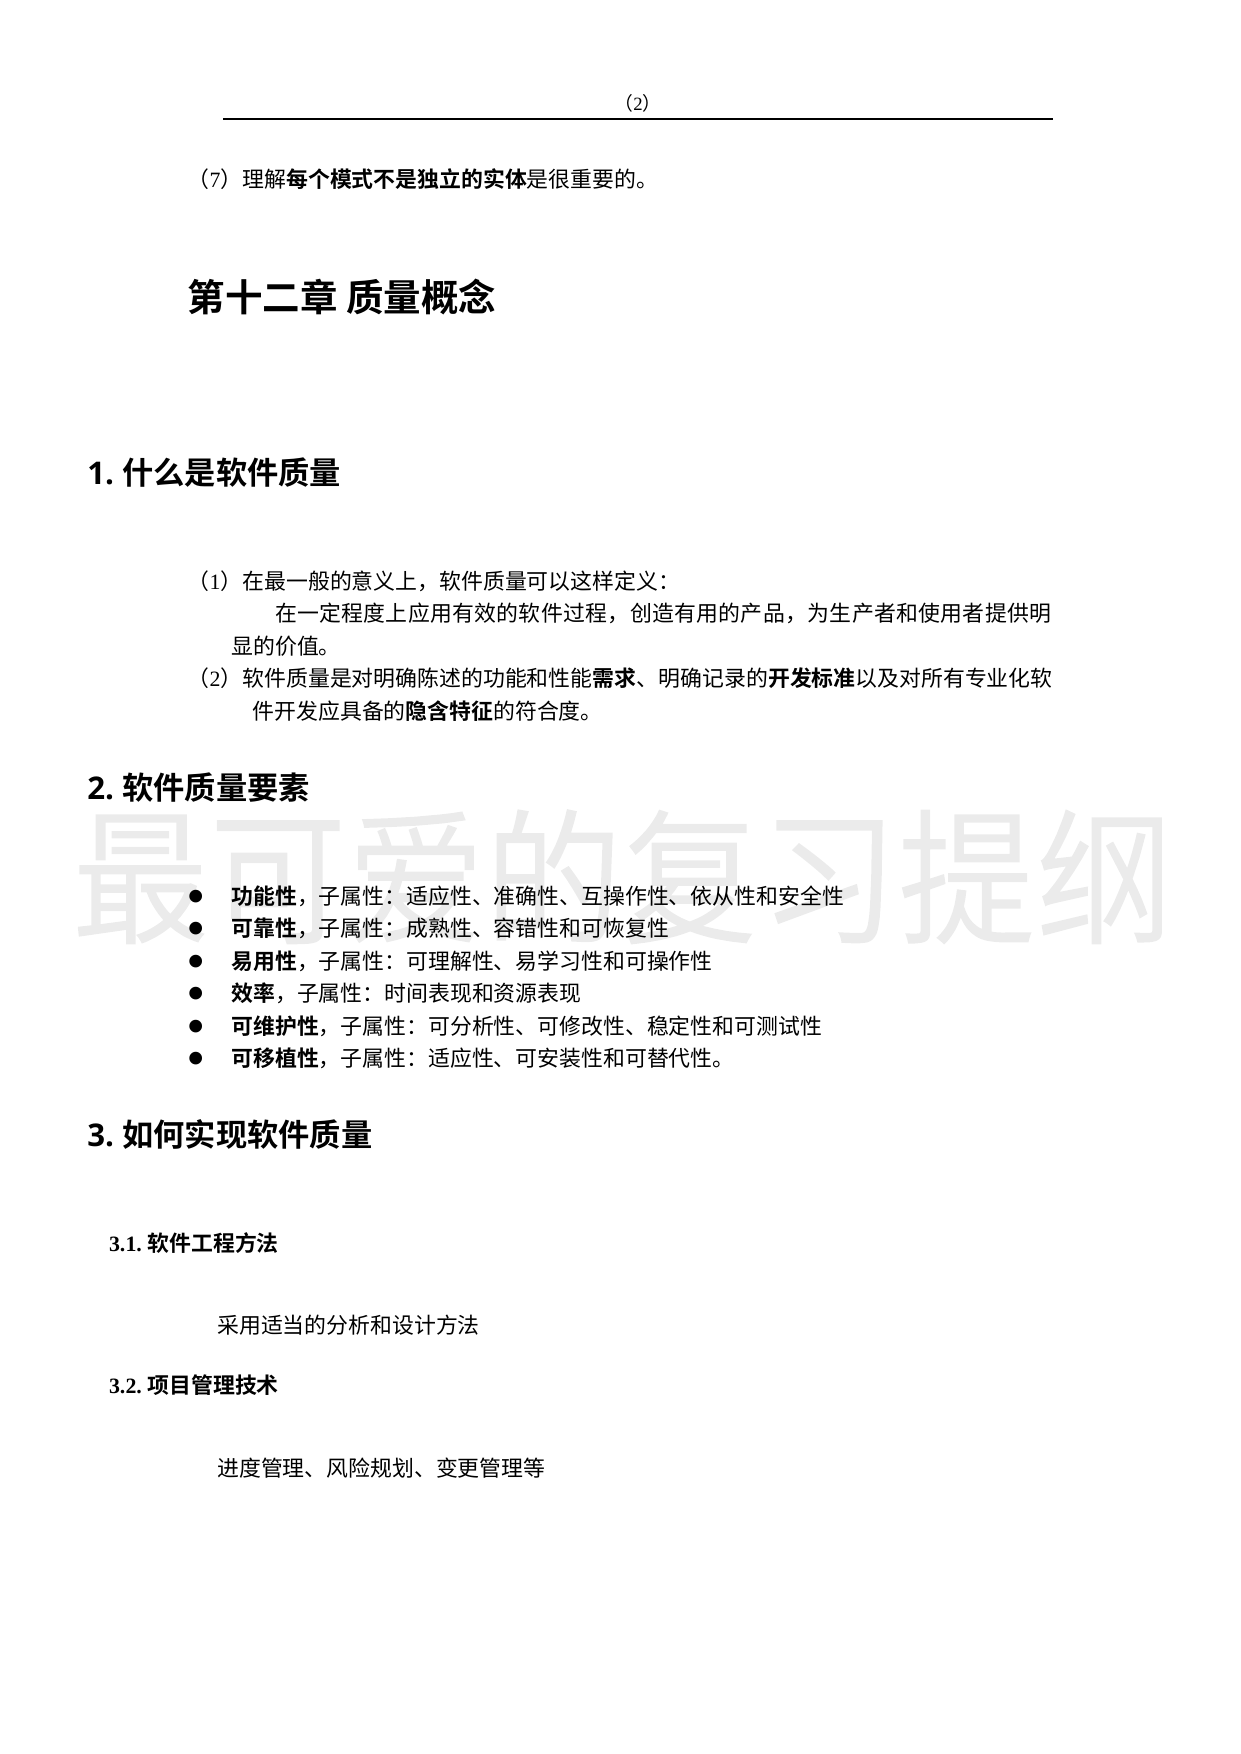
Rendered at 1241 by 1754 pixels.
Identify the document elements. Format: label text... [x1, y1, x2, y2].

list 软件质量是对明确陈述的功能和性能需求、明确记录的开发标准以及对所有专业化软件开发应具备的隐含特征的符合度。 [187, 661, 1053, 726]
list 可移植性，子属性：适应性、可安装性和可替代性。 [187, 1041, 1053, 1073]
list 在最一般的意义上，软件质量可以这样定义： [187, 563, 1053, 596]
list 采用适当的分析和设计方法 [217, 1308, 1053, 1341]
subtitle 软件质量要素 [87, 753, 1053, 818]
subtitle 质量概念 [187, 262, 1053, 327]
list 可靠性，子属性：成熟性、容错性和可恢复性 [187, 911, 1053, 943]
subtitle 项目管理技术 [109, 1368, 1053, 1400]
list 功能性，子属性：适应性、准确性、互操作性、依从性和安全性 [187, 878, 1053, 911]
subtitle 软件工程方法 [109, 1226, 1053, 1258]
list 效率，子属性：时间表现和资源表现 [187, 976, 1053, 1008]
subtitle 什么是软件质量 [87, 438, 1053, 503]
list 易用性，子属性：可理解性、易学习性和可操作性 [187, 943, 1053, 976]
list 进度管理、风险规划、变更管理等 [217, 1450, 1053, 1483]
subtitle 如何实现软件质量 [87, 1100, 1053, 1165]
list 在一定程度上应用有效的软件过程，创造有用的产品，为生产者和使用者提供明显的价值。 [231, 596, 1053, 661]
list 理解每个模式不是独立的实体是很重要的。 [187, 162, 1053, 194]
list 可维护性，子属性：可分析性、可修改性、稳定性和可测试性 [187, 1008, 1053, 1041]
